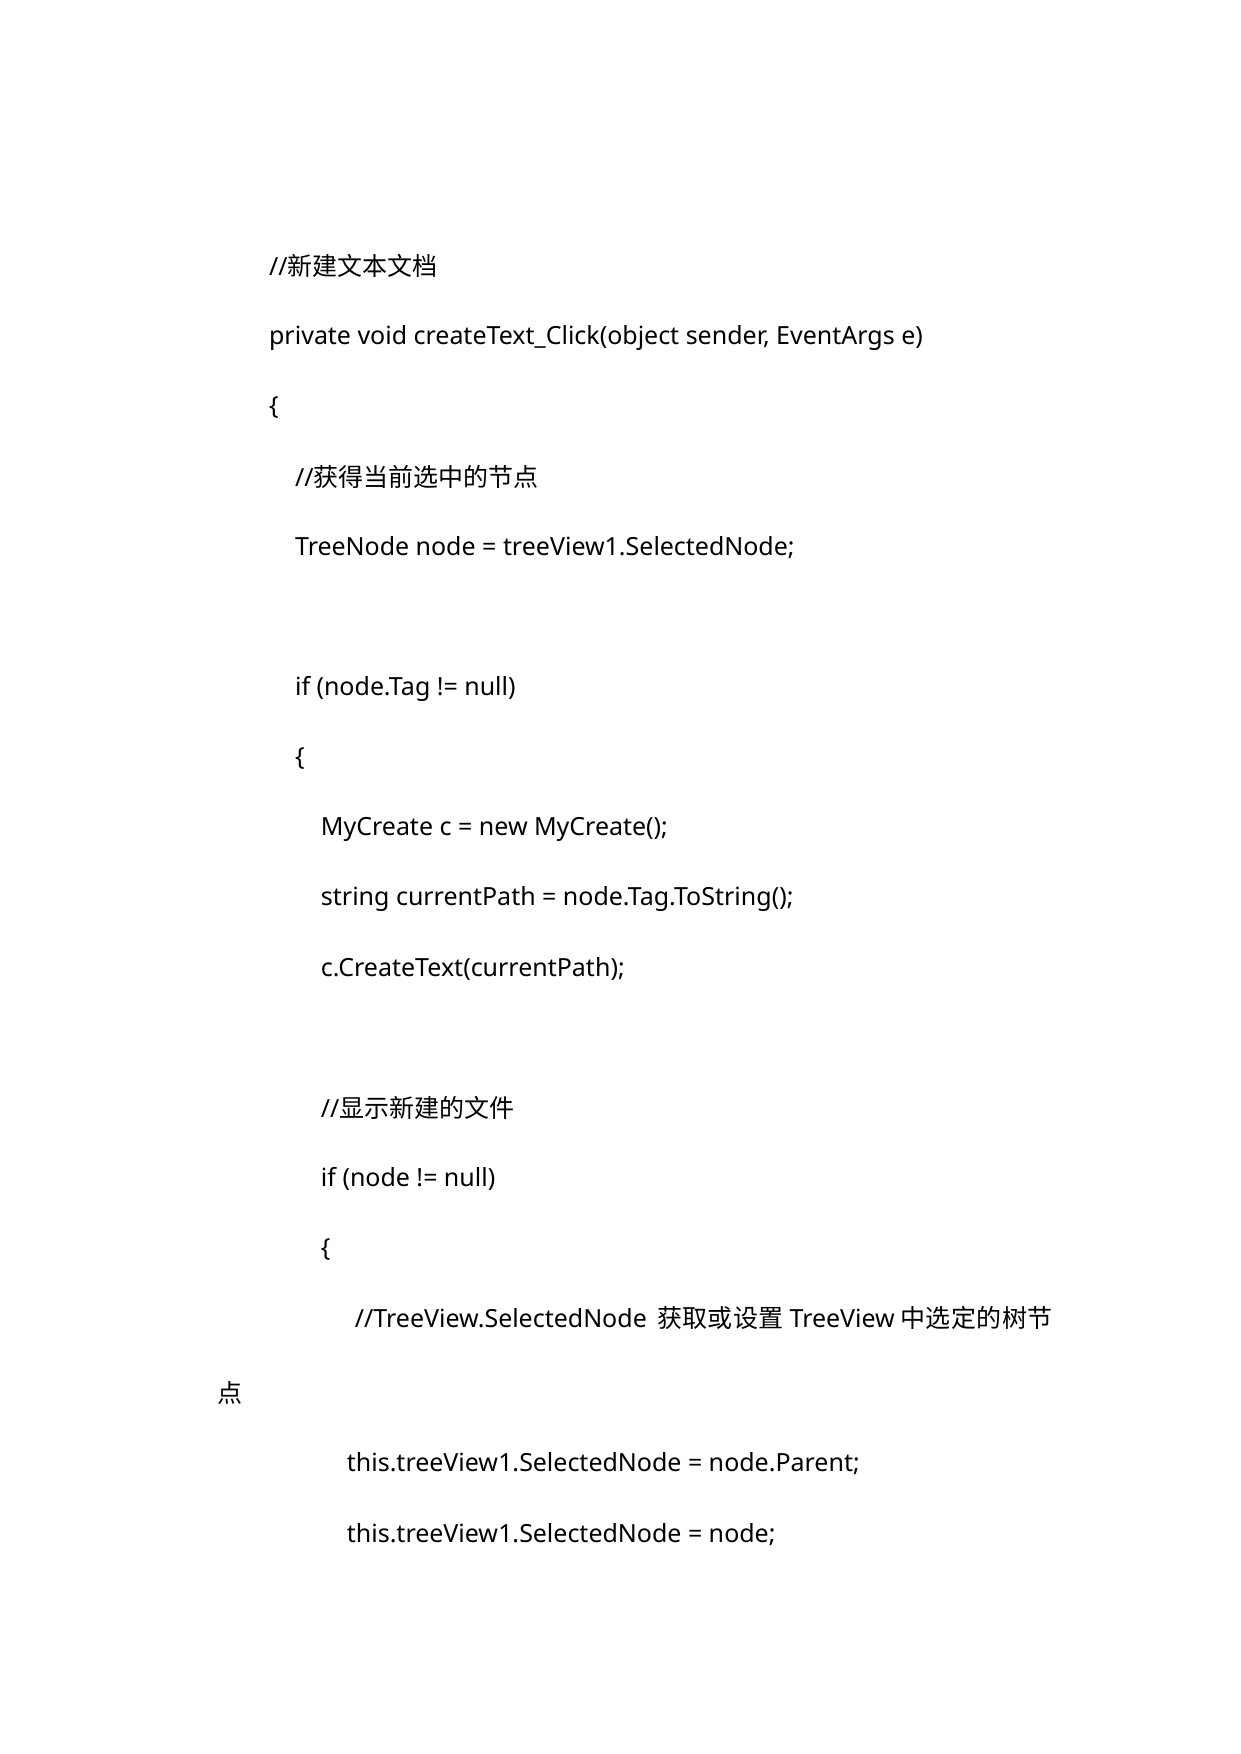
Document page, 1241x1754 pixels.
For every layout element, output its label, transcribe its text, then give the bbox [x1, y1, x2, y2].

text { [217, 723, 1053, 788]
text string currentPath = node.Tag.ToString(); [217, 864, 1053, 929]
text //显示新建的文件 [217, 1074, 1053, 1139]
text TreeNode node = treeView1.SelectedNode; [217, 513, 1053, 578]
text if (node != null) [217, 1144, 1053, 1209]
text this.treeView1.SelectedNode = node; [217, 1500, 1053, 1565]
text private void createText_Click(object sender, EventArgs e) [217, 302, 1053, 367]
text //获得当前选中的节点 [217, 443, 1053, 508]
text //新建文本文档 [217, 232, 1053, 297]
text { [217, 373, 1053, 438]
text { [217, 1214, 1053, 1279]
text if (node.Tag != null) [217, 653, 1053, 718]
text this.treeView1.SelectedNode = node.Parent; [217, 1430, 1053, 1495]
text //TreeView.SelectedNode 获取或设置TreeView中选定的树节点 [217, 1284, 1053, 1424]
text c.CreateText(currentPath); [217, 934, 1053, 999]
text MyCreate c = new MyCreate(); [217, 793, 1053, 858]
